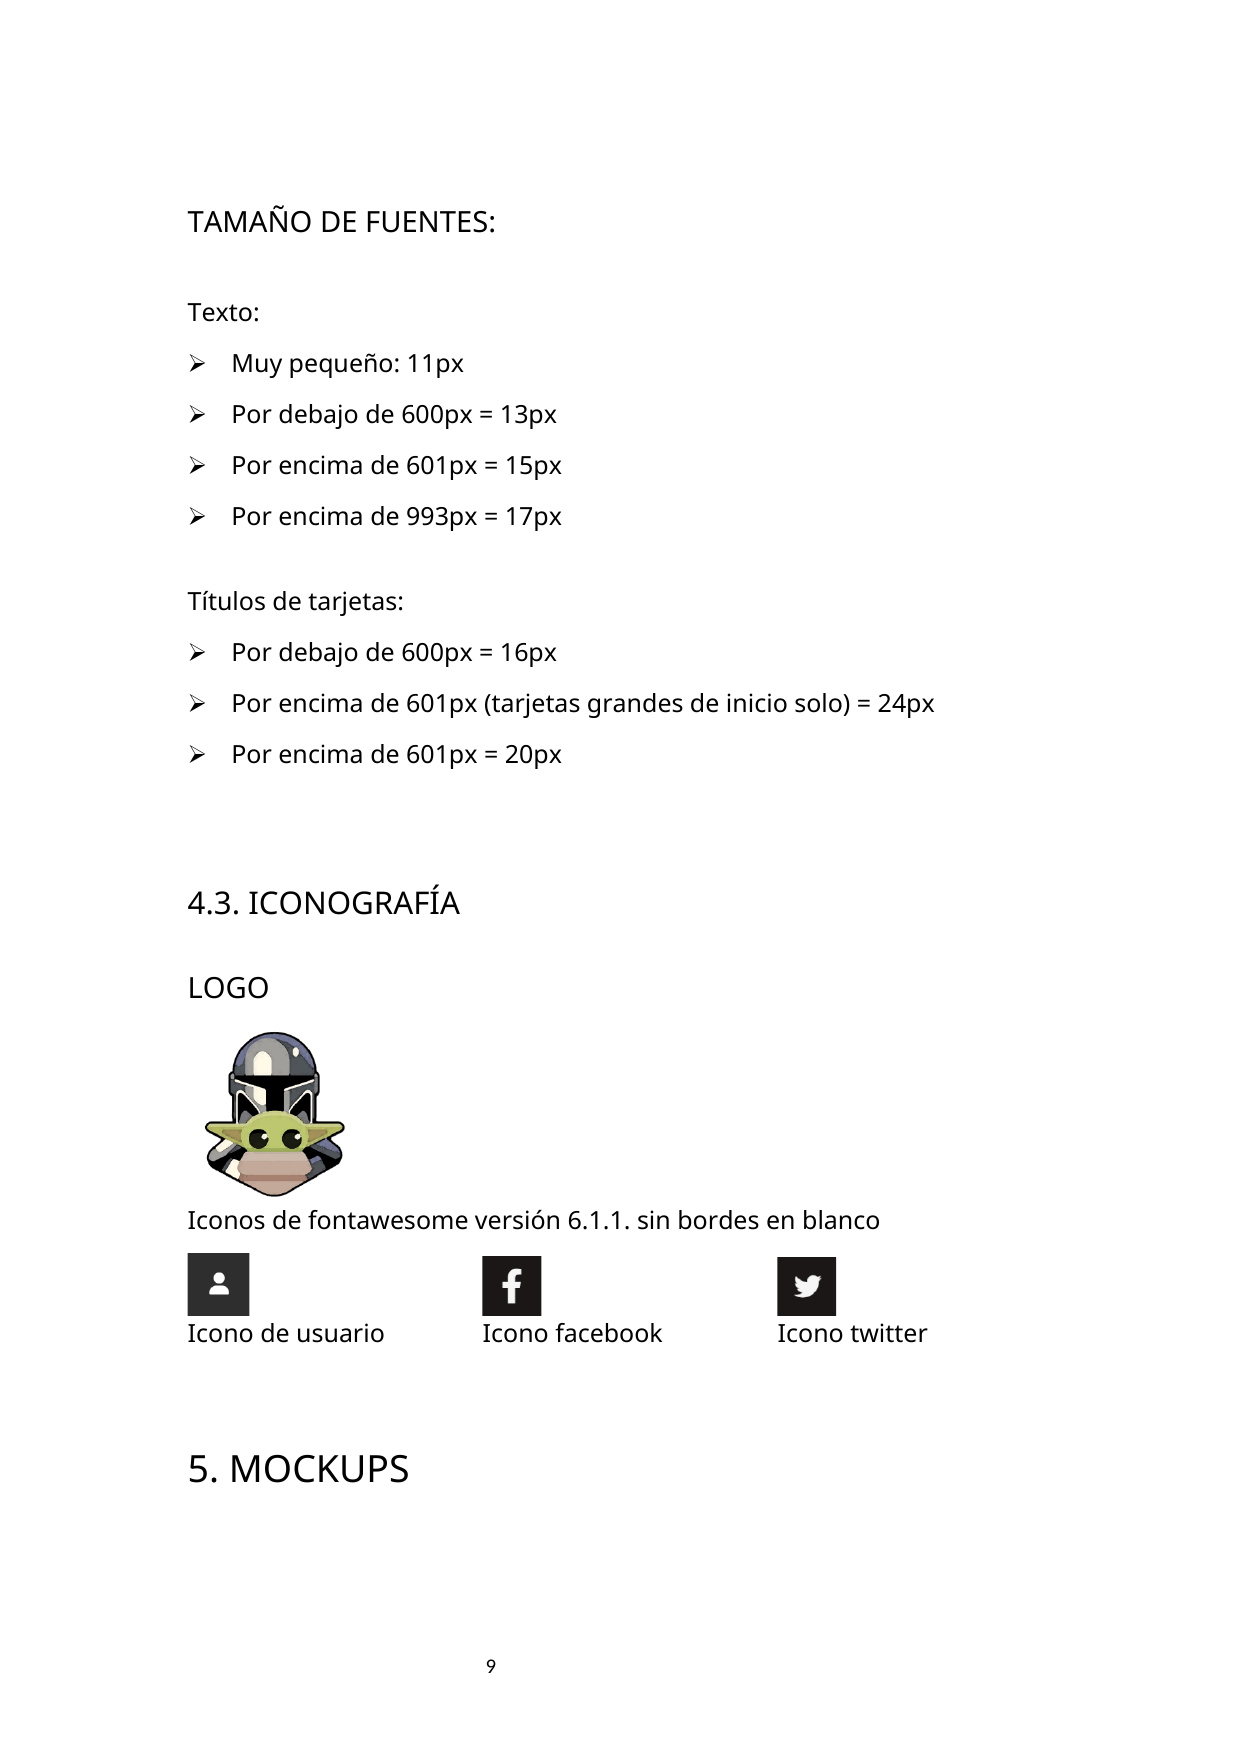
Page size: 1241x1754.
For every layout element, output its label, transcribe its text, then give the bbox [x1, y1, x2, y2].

list Por encima de 601px = 15px [187, 448, 1083, 482]
text LOGO [187, 967, 1083, 1007]
list Por debajo de 600px = 16px [187, 635, 1083, 669]
picture [482, 1256, 542, 1316]
list Por debajo de 600px = 13px [187, 397, 1083, 431]
list Por encima de 601px (tarjetas grandes de inicio solo) = 24px [187, 686, 1083, 720]
subtitle MOCKUPS [187, 1443, 1083, 1494]
list Por encima de 993px = 17px [187, 499, 1083, 533]
list Títulos de tarjetas: [187, 584, 1083, 618]
picture [187, 1026, 364, 1203]
list Icono de usuario Icono facebook Icono twitter [187, 1316, 1083, 1350]
list Por encima de 601px = 20px [187, 737, 1083, 771]
subtitle ICONOGRAFÍA [187, 881, 1083, 924]
picture [777, 1257, 837, 1316]
picture [187, 1253, 250, 1316]
list Muy pequeño: 11px [187, 346, 1083, 380]
text TAMAÑO DE FUENTES: [187, 201, 1083, 241]
text Texto: [187, 294, 1083, 329]
text Iconos de fontawesome versión 6.1.1. sin bordes en blanco [187, 1203, 1083, 1237]
